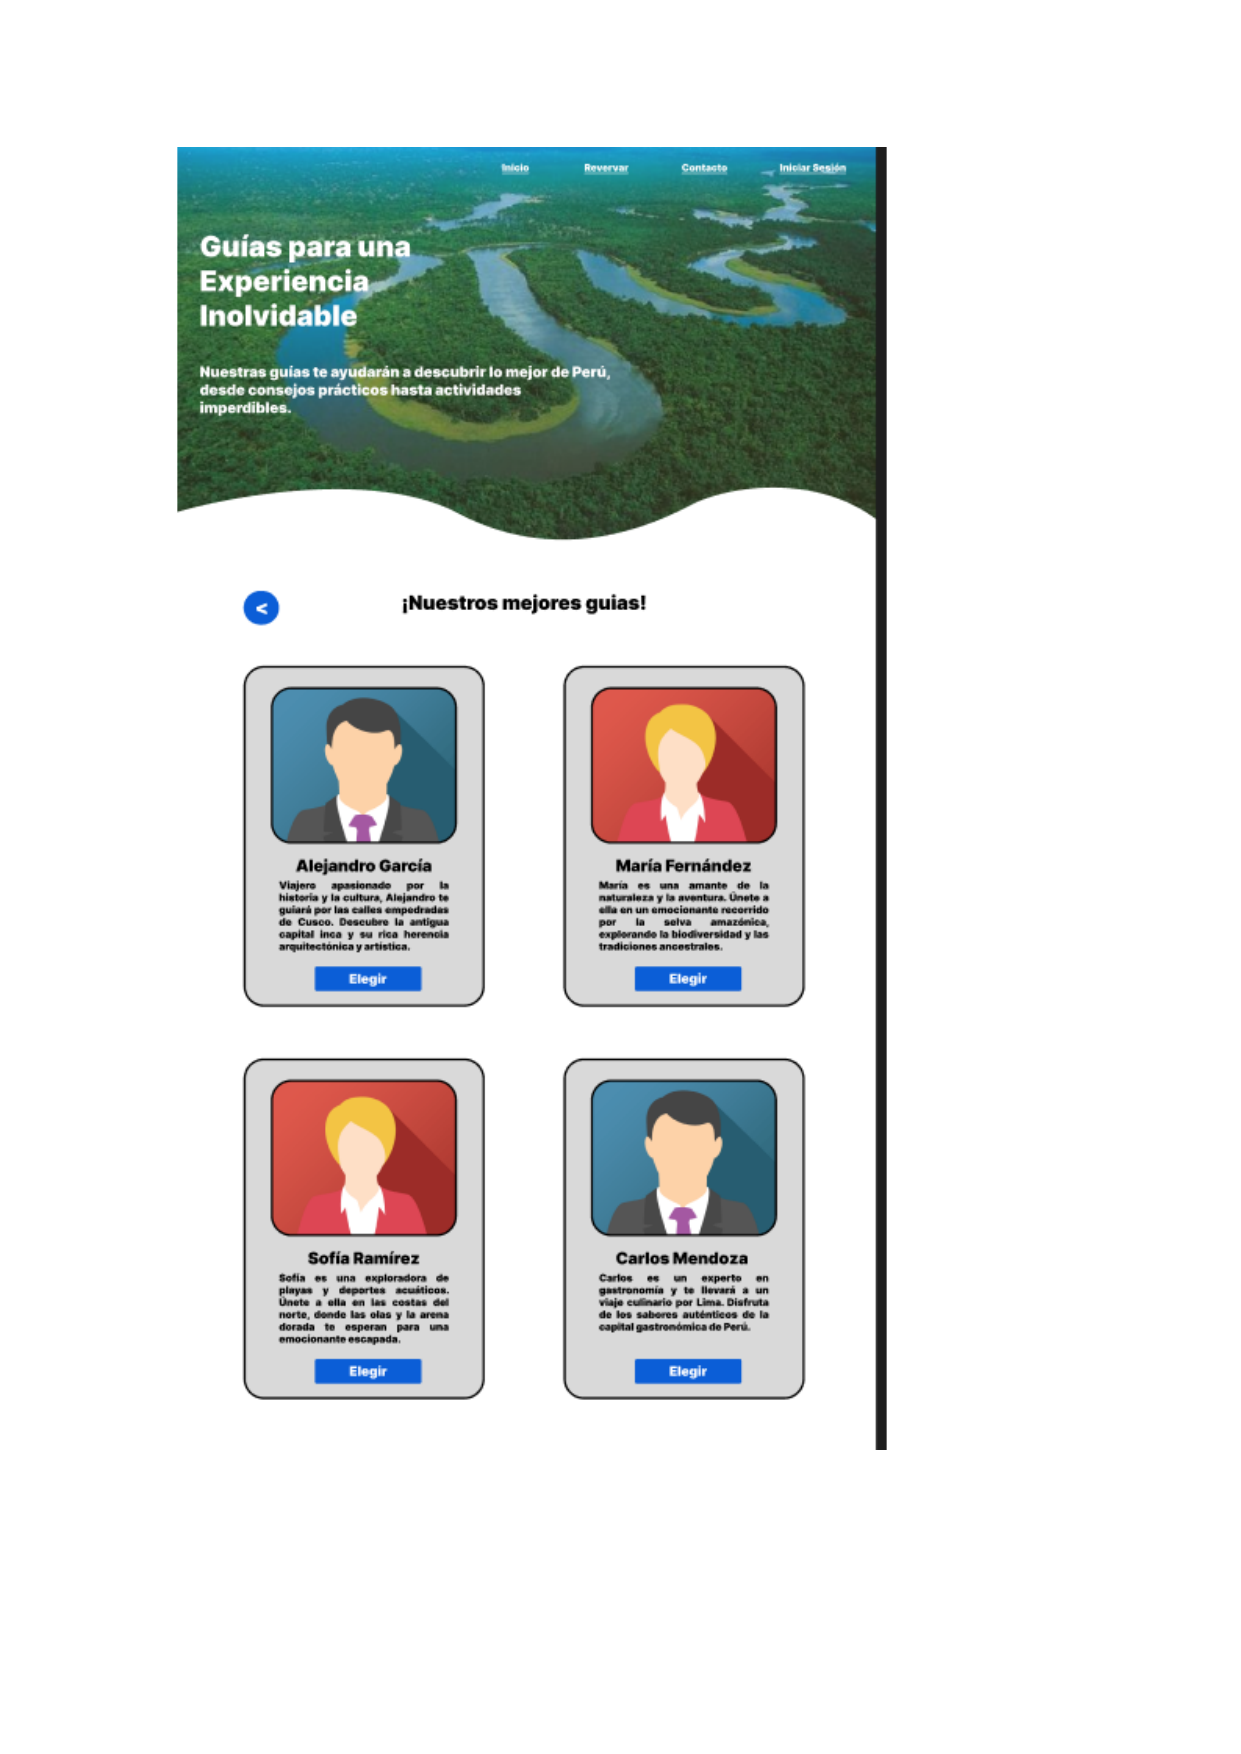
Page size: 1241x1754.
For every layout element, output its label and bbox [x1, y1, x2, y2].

picture [177, 147, 887, 1450]
